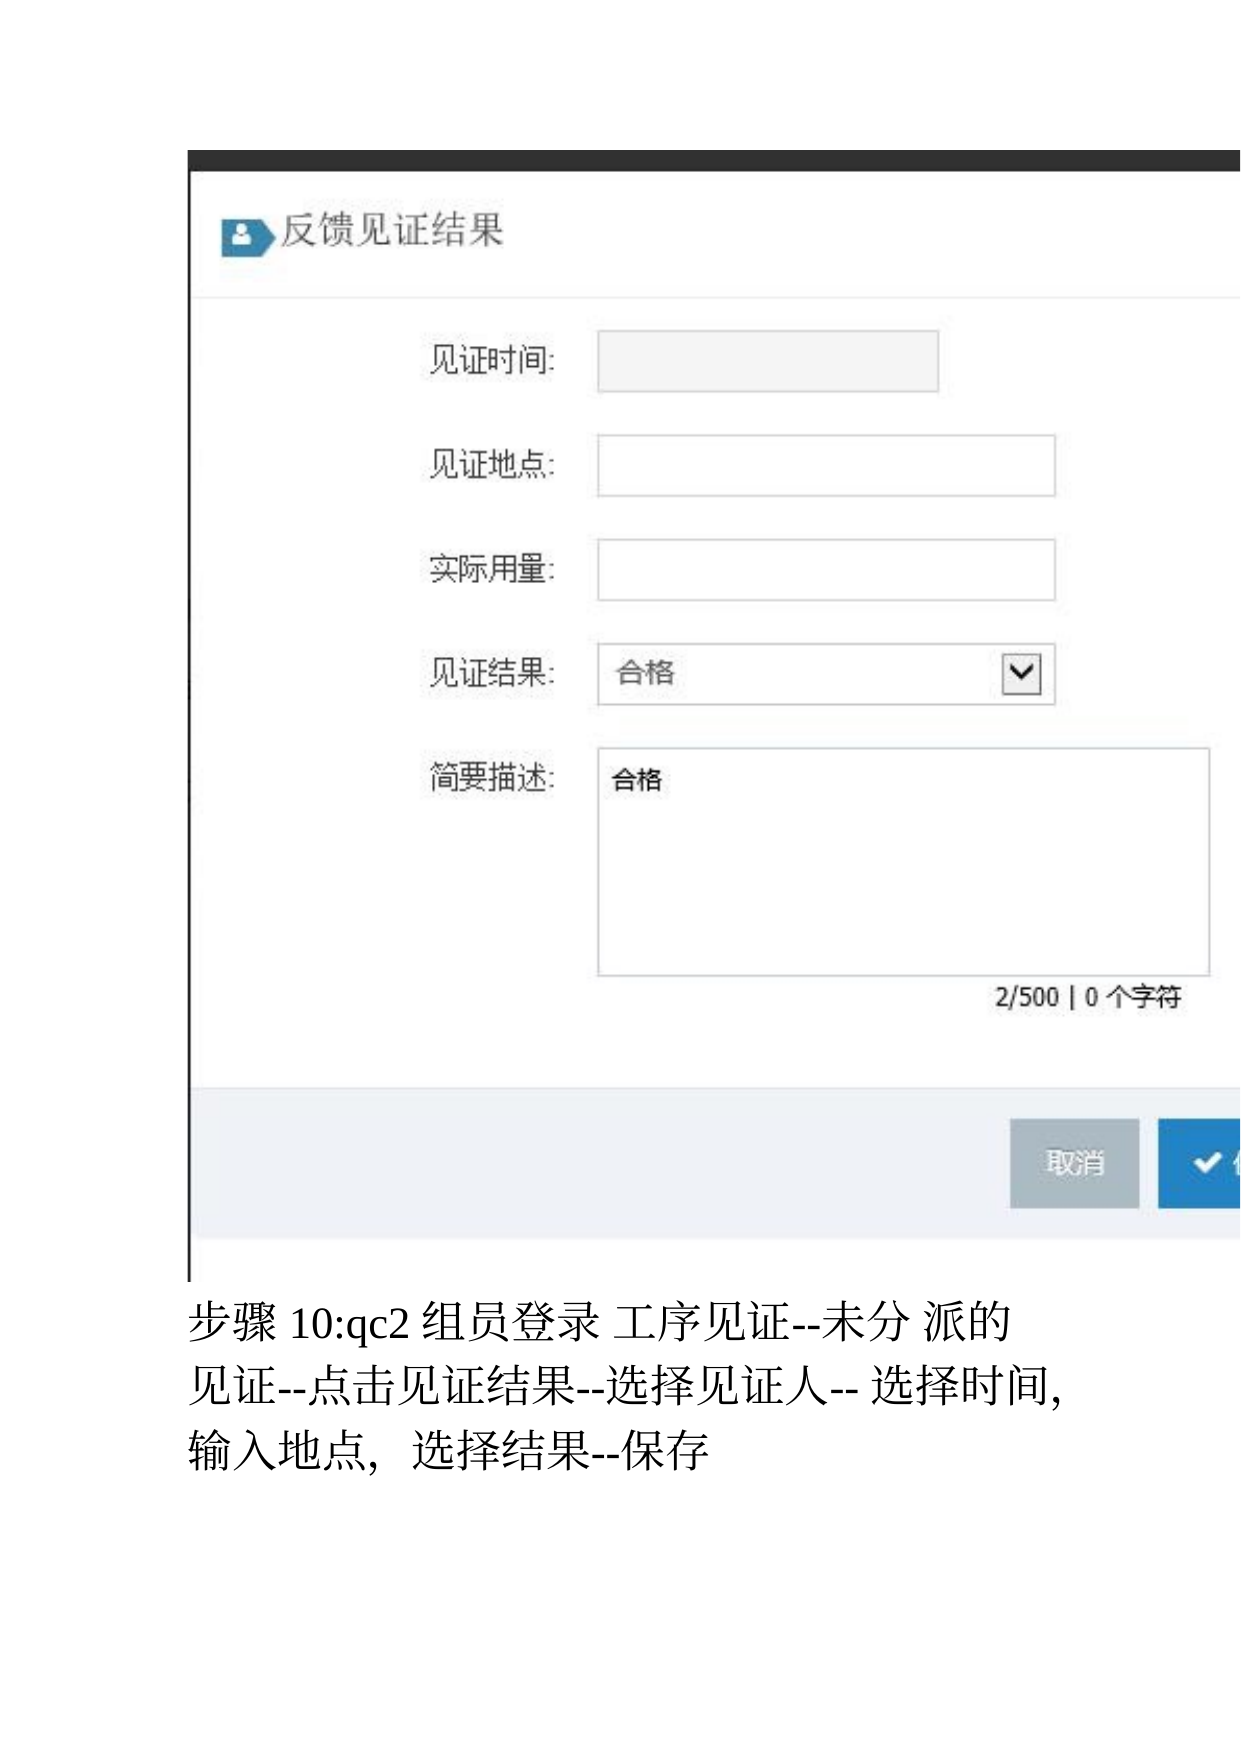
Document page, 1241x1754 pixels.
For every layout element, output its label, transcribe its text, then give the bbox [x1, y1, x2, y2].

text 步骤 10:qc2 组员登录 工序见证--未分 派的见证--点击见证结果--选择见证人-- 选择时间，输入地点，选择结果--保存 [187, 1287, 1053, 1480]
picture [187, 150, 1241, 1282]
